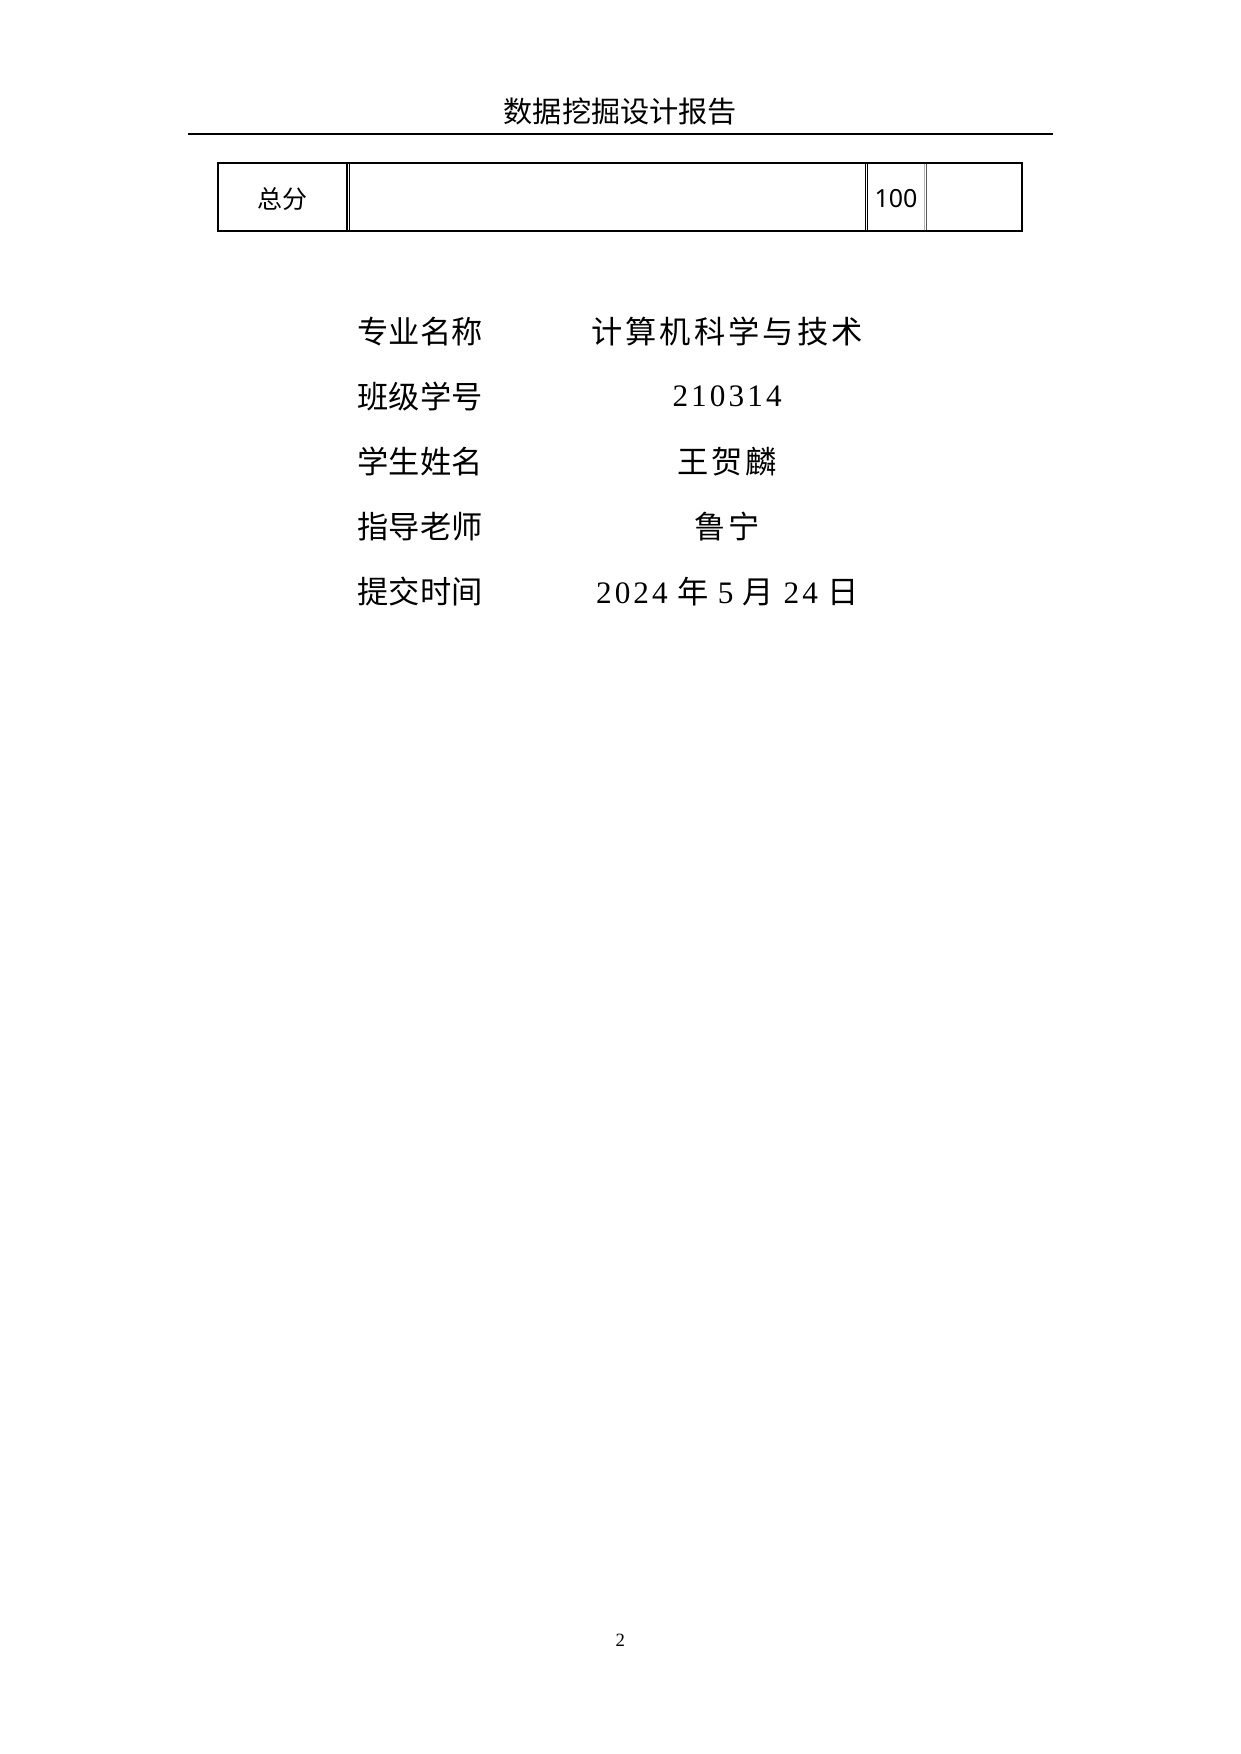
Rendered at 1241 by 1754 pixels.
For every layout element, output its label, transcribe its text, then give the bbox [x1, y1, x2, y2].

table_cell 210314 [527, 362, 927, 427]
table_header 专业名称 [313, 297, 527, 362]
table_cell [350, 164, 865, 230]
table_cell 学生姓名 [313, 427, 527, 492]
table_cell 100 [868, 164, 924, 230]
table_cell 指导老师 [313, 492, 527, 557]
table_header 计算机科学与技术 [527, 297, 927, 362]
table_cell 班级学号 [313, 362, 527, 427]
table_cell 2024年5月24日 [527, 557, 927, 623]
table_cell 王贺麟 [527, 427, 927, 492]
table_cell 总分 [219, 164, 346, 230]
table_cell 提交时间 [313, 557, 527, 623]
table_cell [927, 164, 1021, 230]
table_cell 鲁宁 [527, 492, 927, 557]
